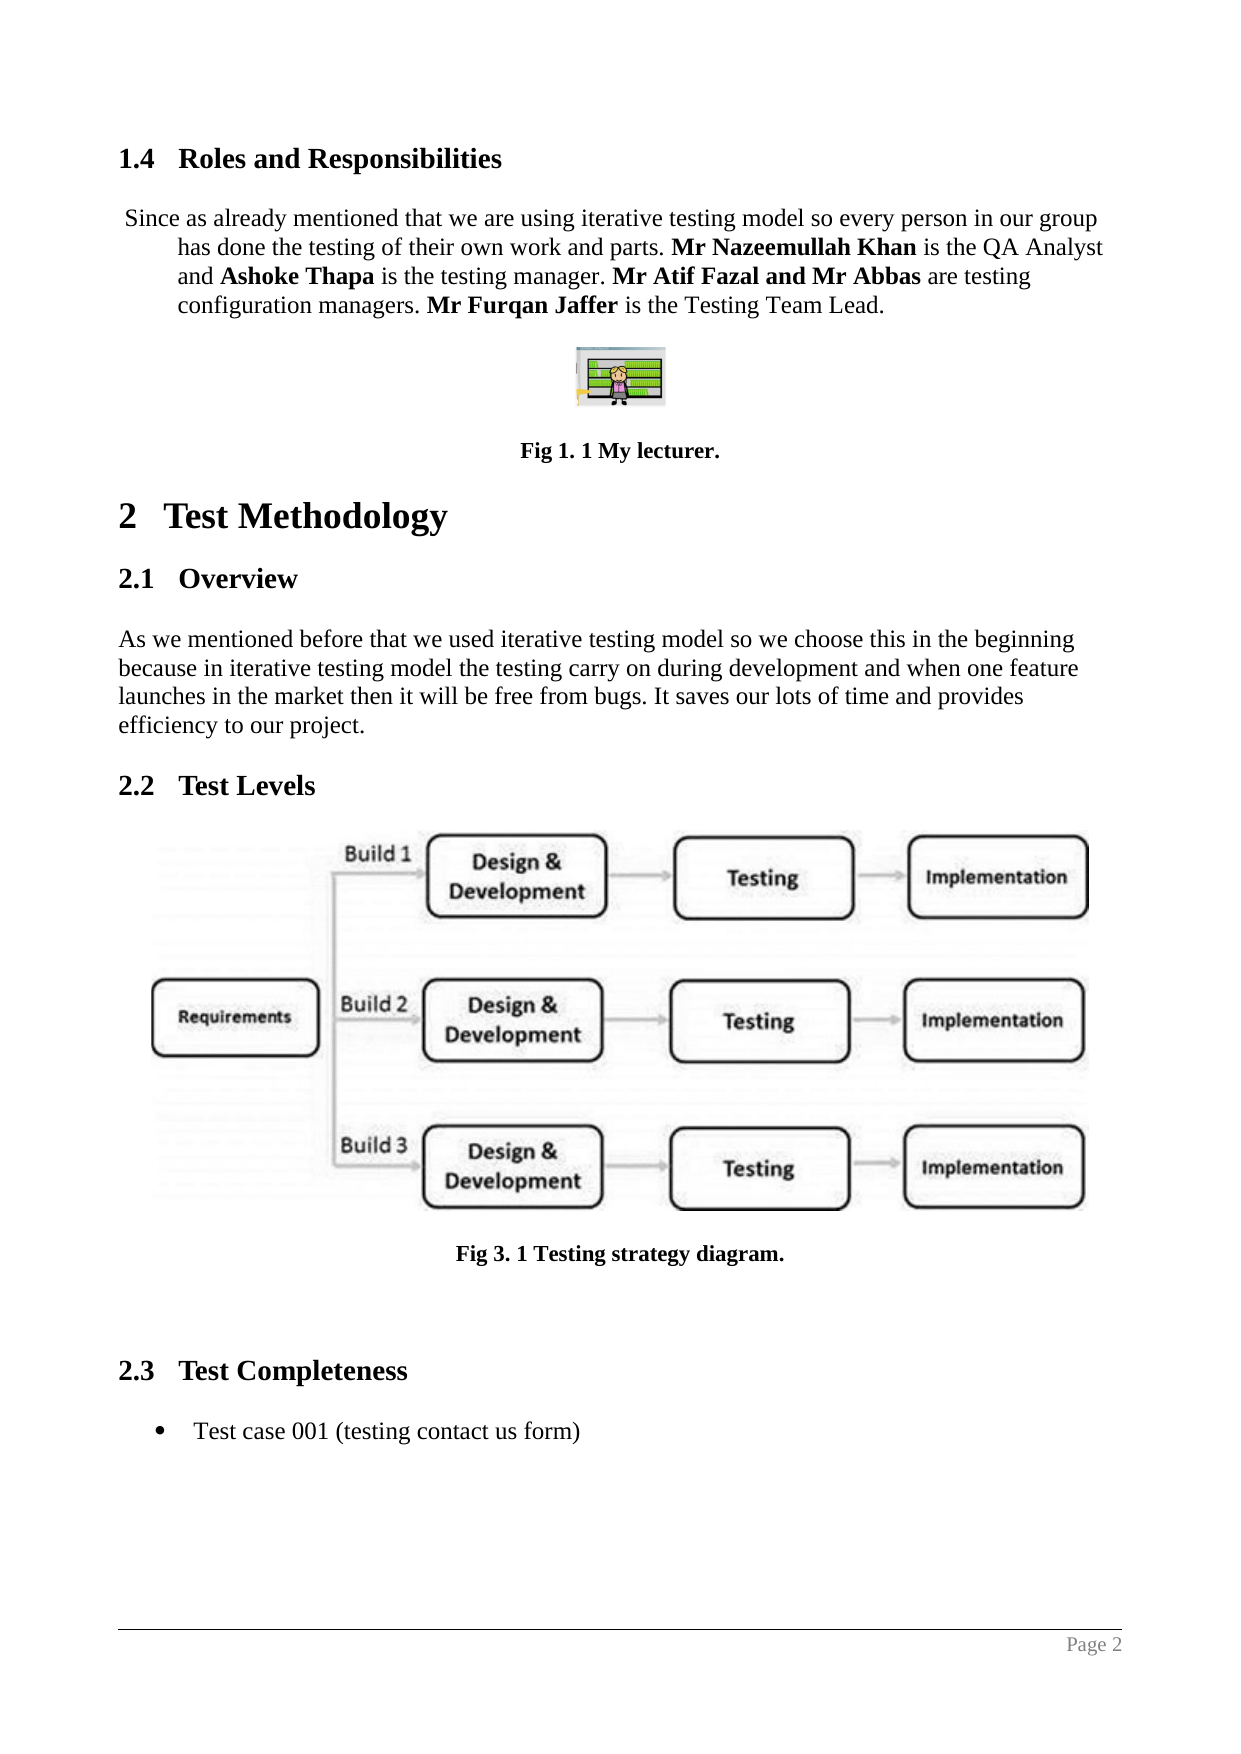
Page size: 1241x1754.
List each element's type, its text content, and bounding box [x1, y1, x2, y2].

list Test case 001 (testing contact us form) [156, 1416, 1122, 1444]
text Since as already mentioned that we are using iterative testing model so every person in our group has done the testing of their own work and parts. Mr Nazeemullah Khan is the QA Analyst and Ashoke Thapa is the testing manager. Mr Atif Fazal and Mr Abbas are testing configuration managers. Mr Furqan Jaffer is the Testing Team Lead. [118, 203, 1122, 318]
subtitle Test Methodology [118, 493, 1122, 536]
picture [151, 830, 1089, 1211]
subtitle Overview [118, 561, 1122, 595]
text Fig 3. 1 Testing strategy diagram. [118, 1240, 1122, 1266]
text As we mentioned before that we used iterative testing model so we choose this in the beginning because in iterative testing model the testing carry on during development and when one feature launches in the market then it will be free from bugs. It saves our lots of time and provides efficiency to our project. [118, 624, 1122, 739]
subtitle Test Completeness [118, 1353, 1122, 1387]
picture [574, 347, 666, 409]
subtitle Roles and Responsibilities [118, 141, 1122, 174]
subtitle Test Levels [118, 768, 1122, 802]
